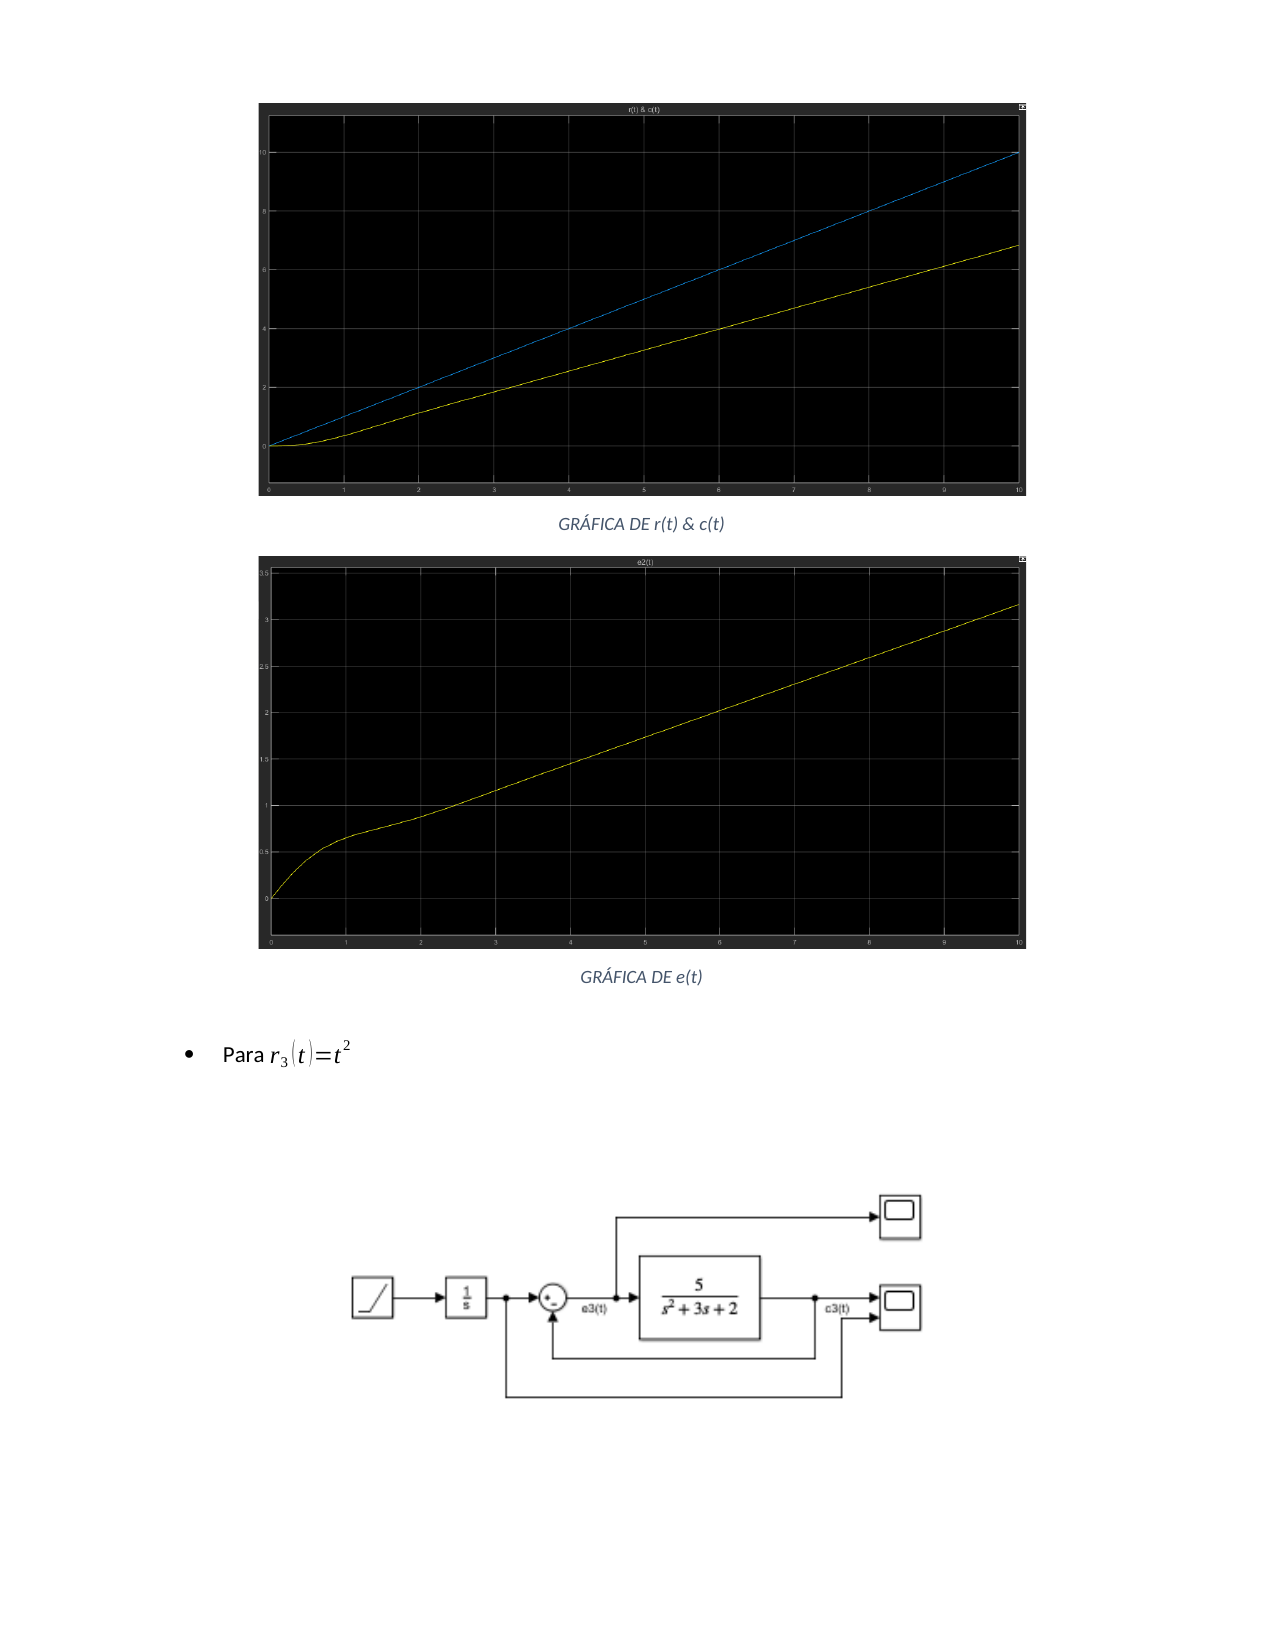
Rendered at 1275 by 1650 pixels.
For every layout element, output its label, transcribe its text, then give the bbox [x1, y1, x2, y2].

picture [347, 1161, 938, 1422]
text GRÁFICA DE r(t) & c(t) [148, 512, 1137, 535]
list Para [185, 1037, 1137, 1072]
picture [258, 556, 1027, 949]
picture [258, 103, 1027, 496]
text GRÁFICA DE e(t) [148, 965, 1137, 988]
